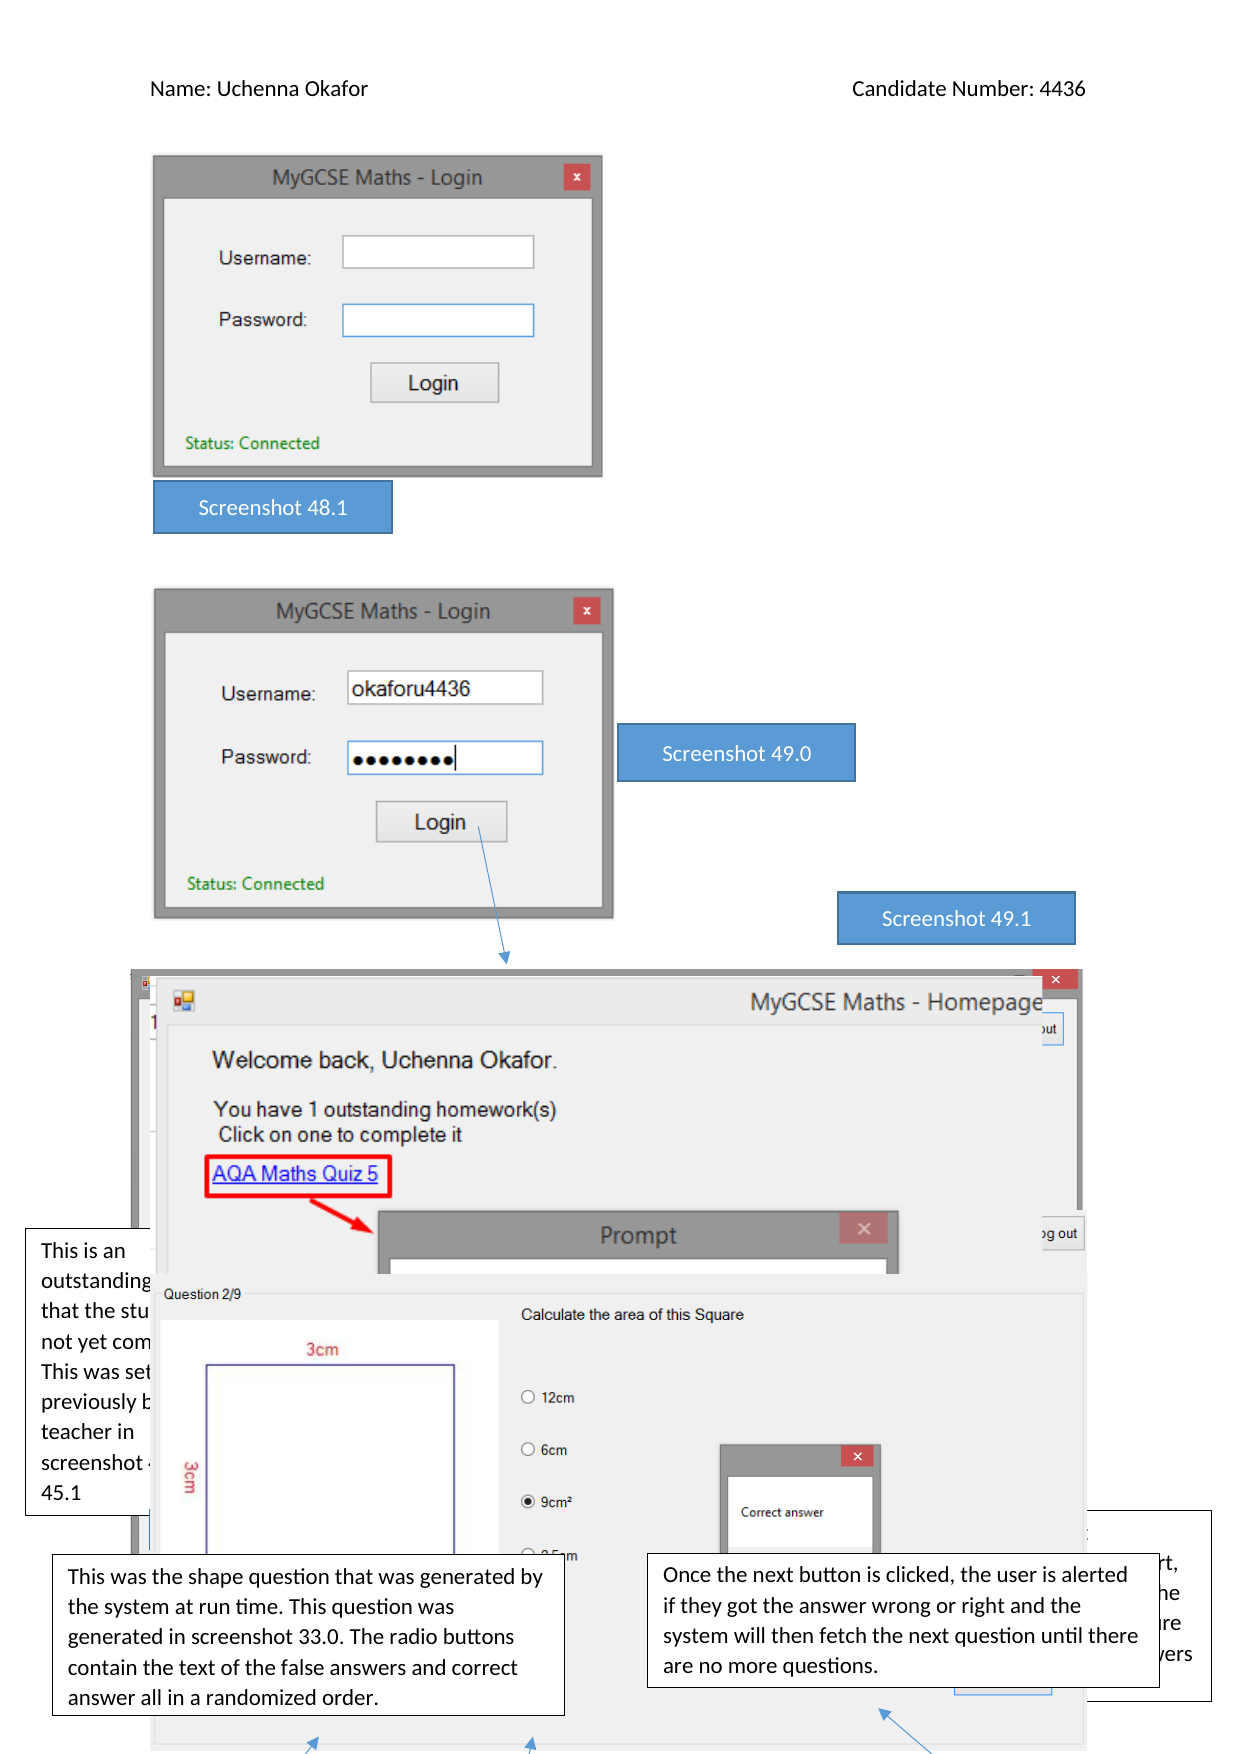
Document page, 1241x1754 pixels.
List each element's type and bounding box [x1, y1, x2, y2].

picture [150, 150, 603, 478]
picture [150, 583, 616, 921]
picture [130, 969, 1087, 1751]
